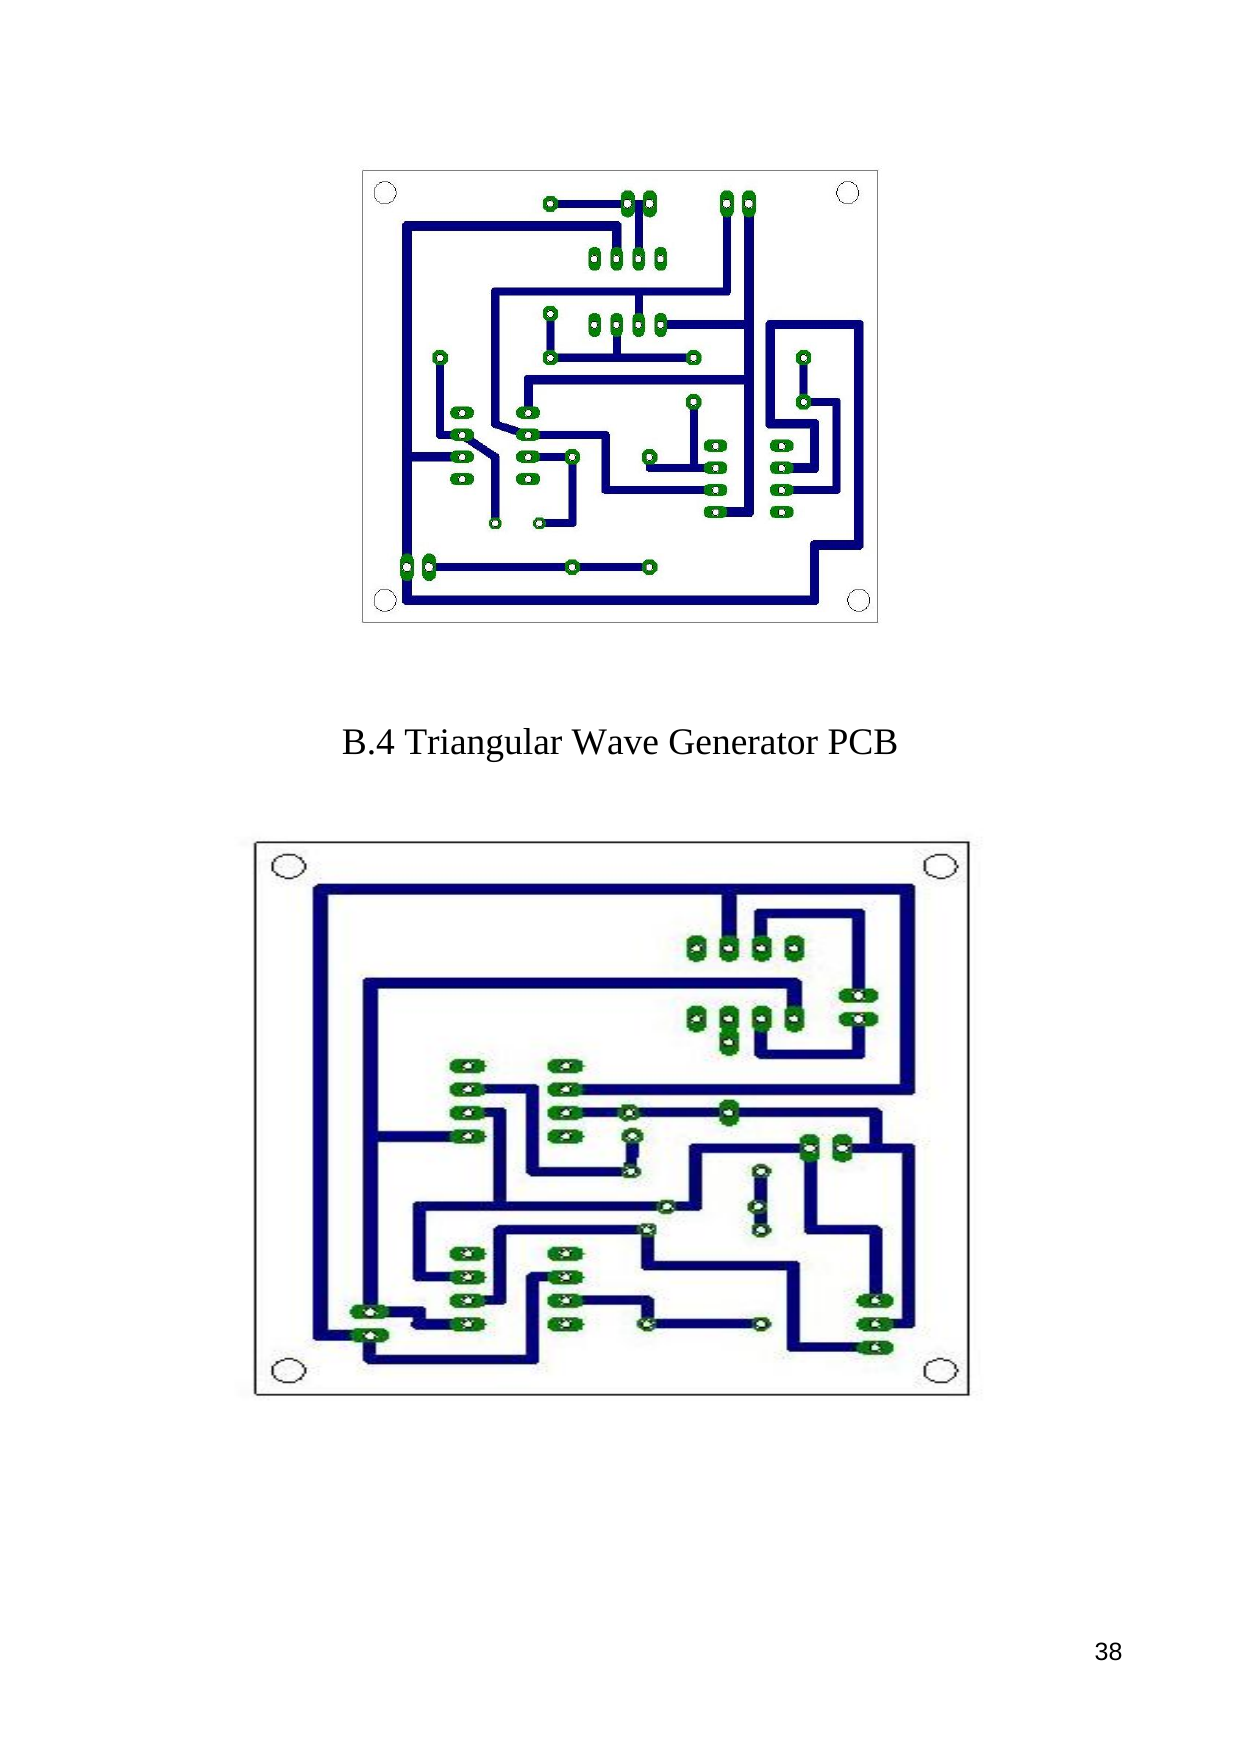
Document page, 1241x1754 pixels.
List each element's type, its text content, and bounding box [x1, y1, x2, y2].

text B.4 Triangular Wave Generator PCB [118, 720, 1122, 763]
picture [183, 787, 1057, 1460]
picture [299, 118, 941, 695]
